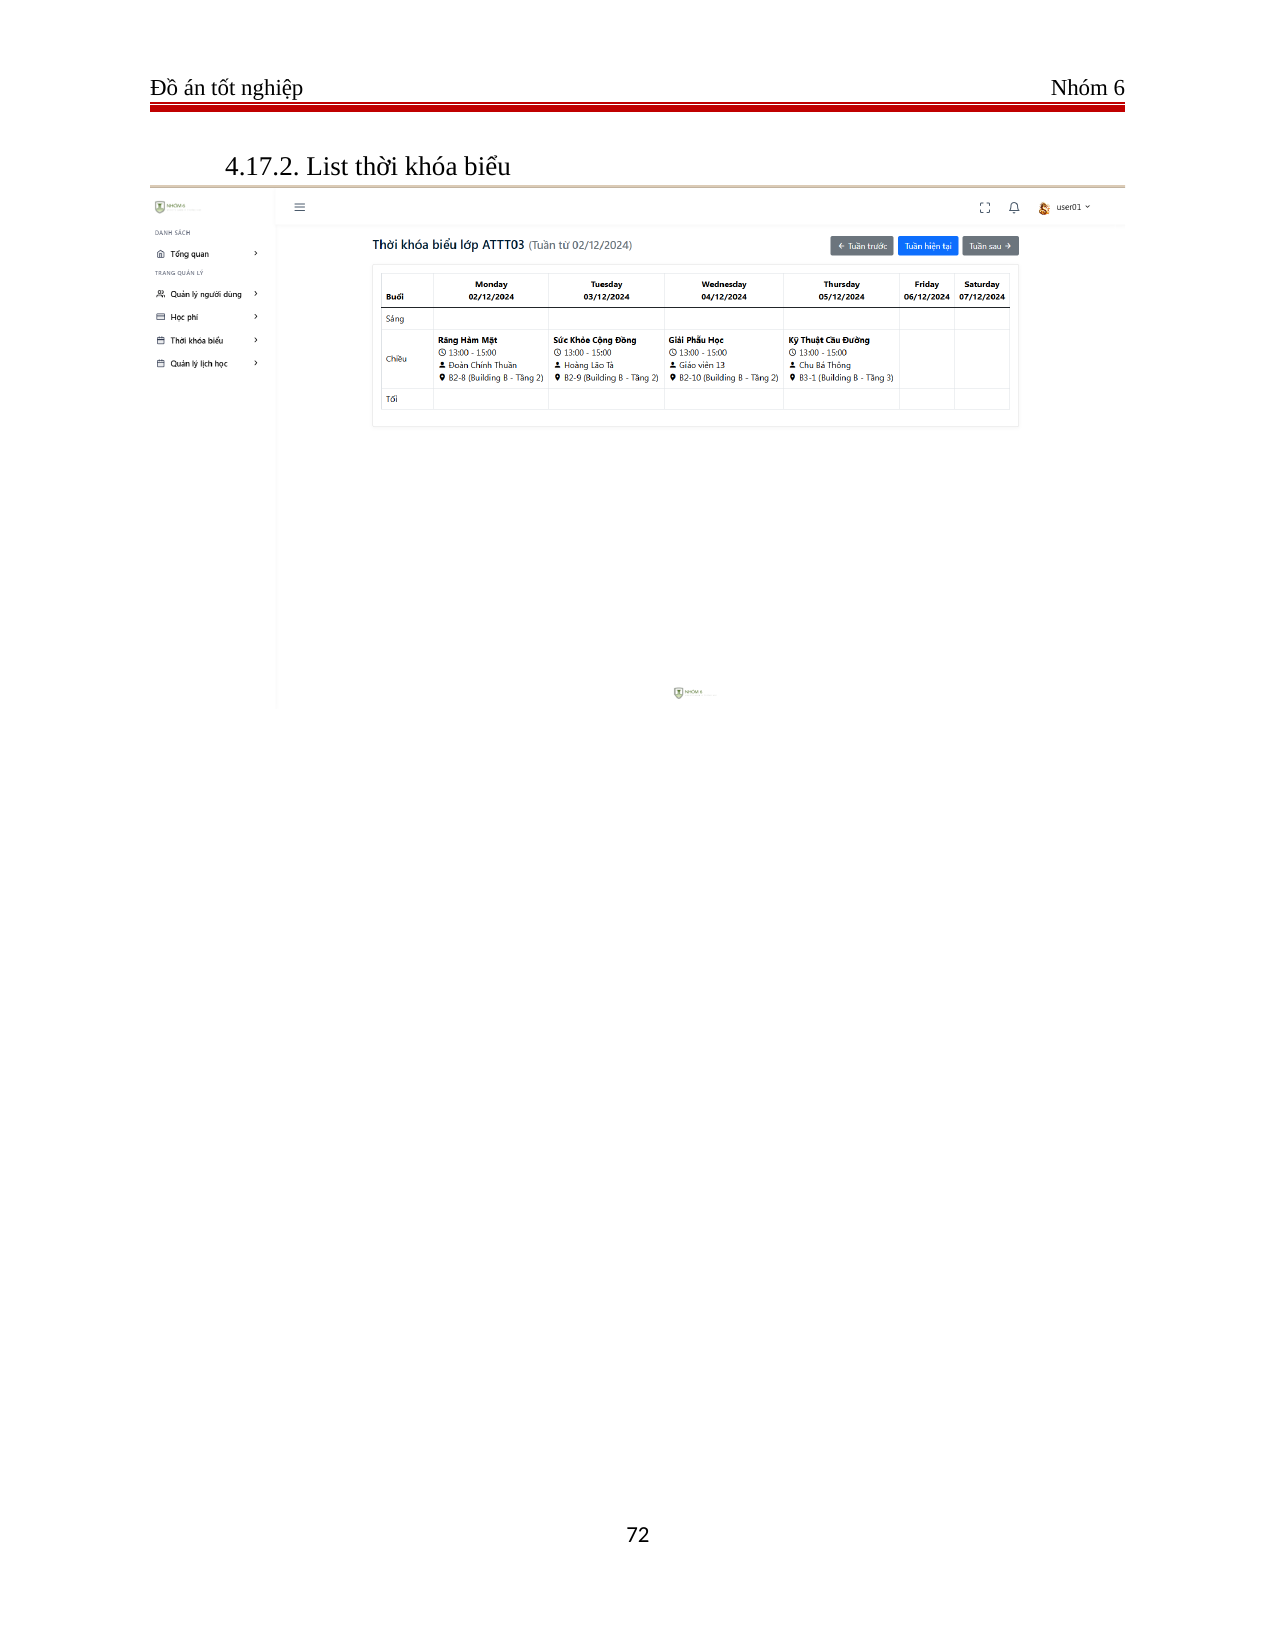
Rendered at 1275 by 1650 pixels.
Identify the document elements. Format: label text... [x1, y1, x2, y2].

picture [150, 185, 1125, 709]
subtitle 4.17.2. List thời khóa biểu [150, 150, 1125, 181]
